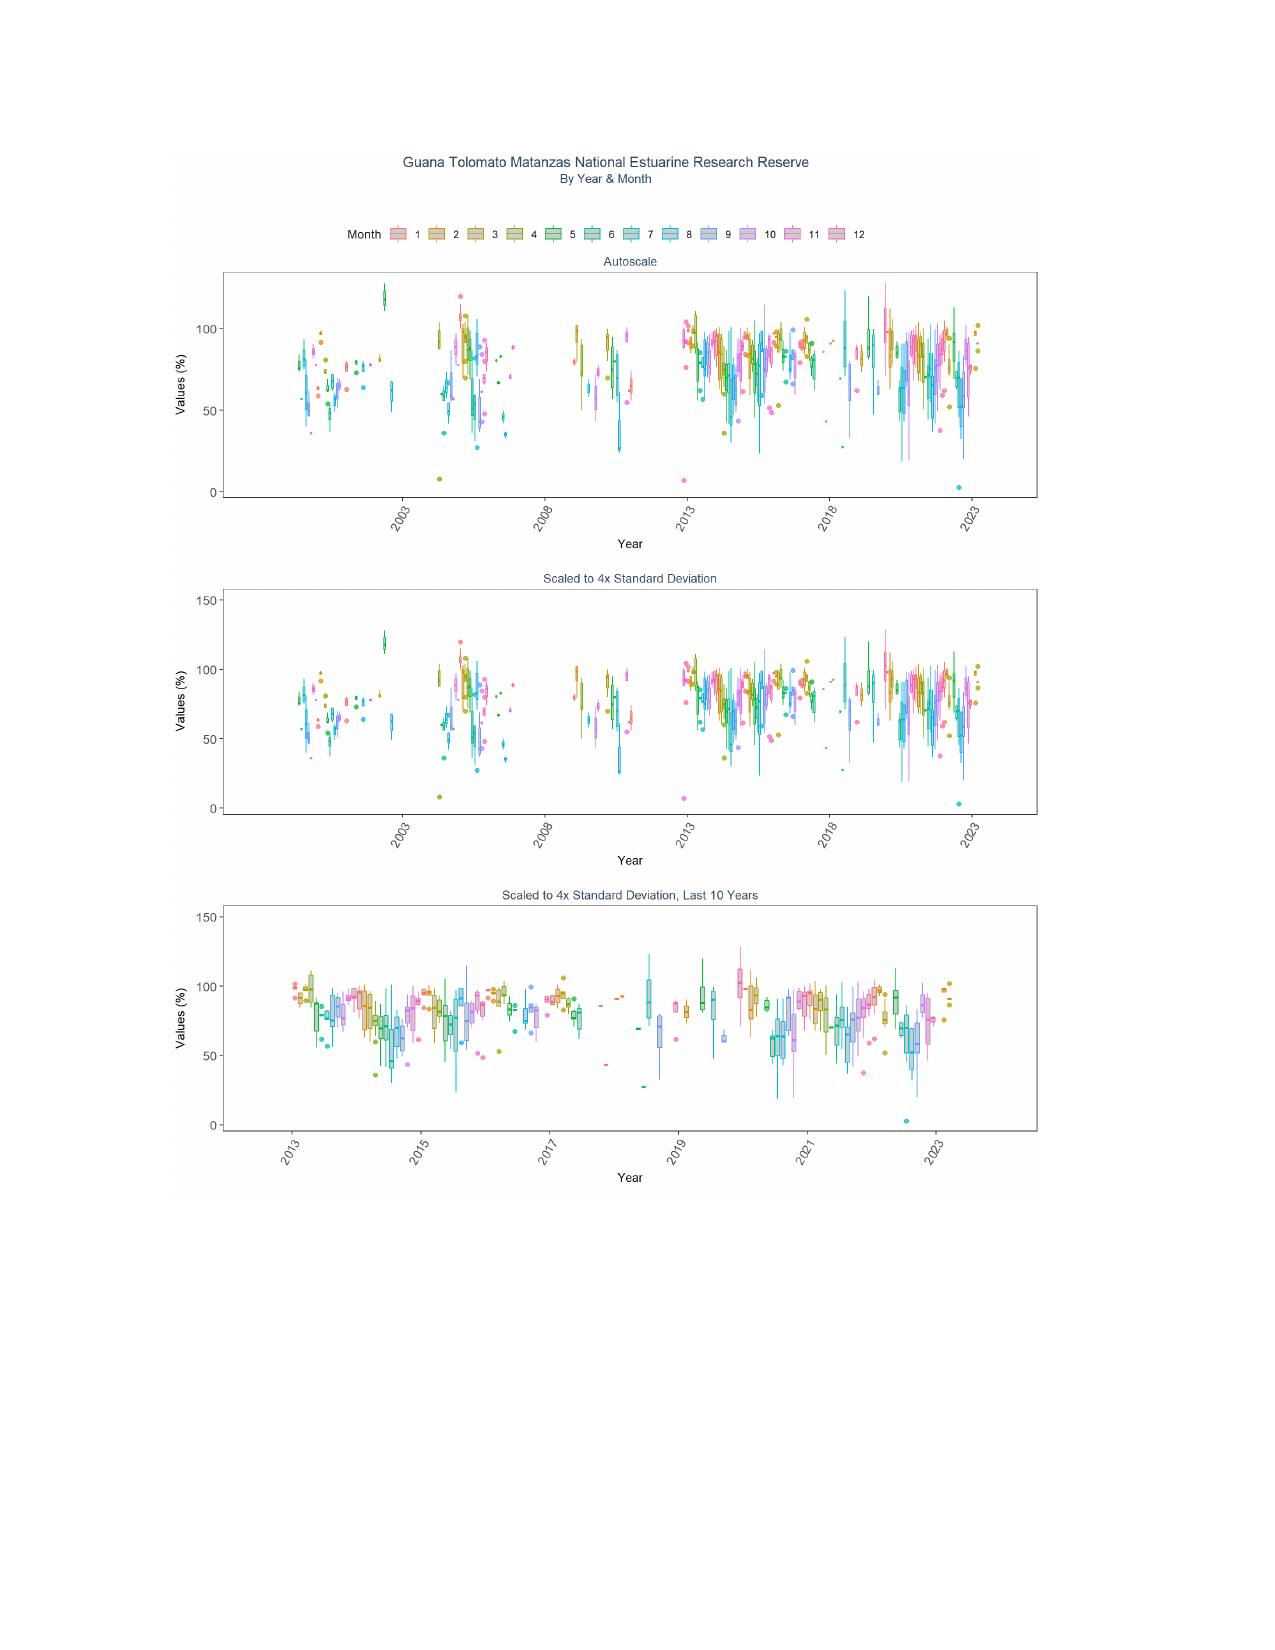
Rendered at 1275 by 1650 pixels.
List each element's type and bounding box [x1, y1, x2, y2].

picture [168, 150, 1044, 1200]
